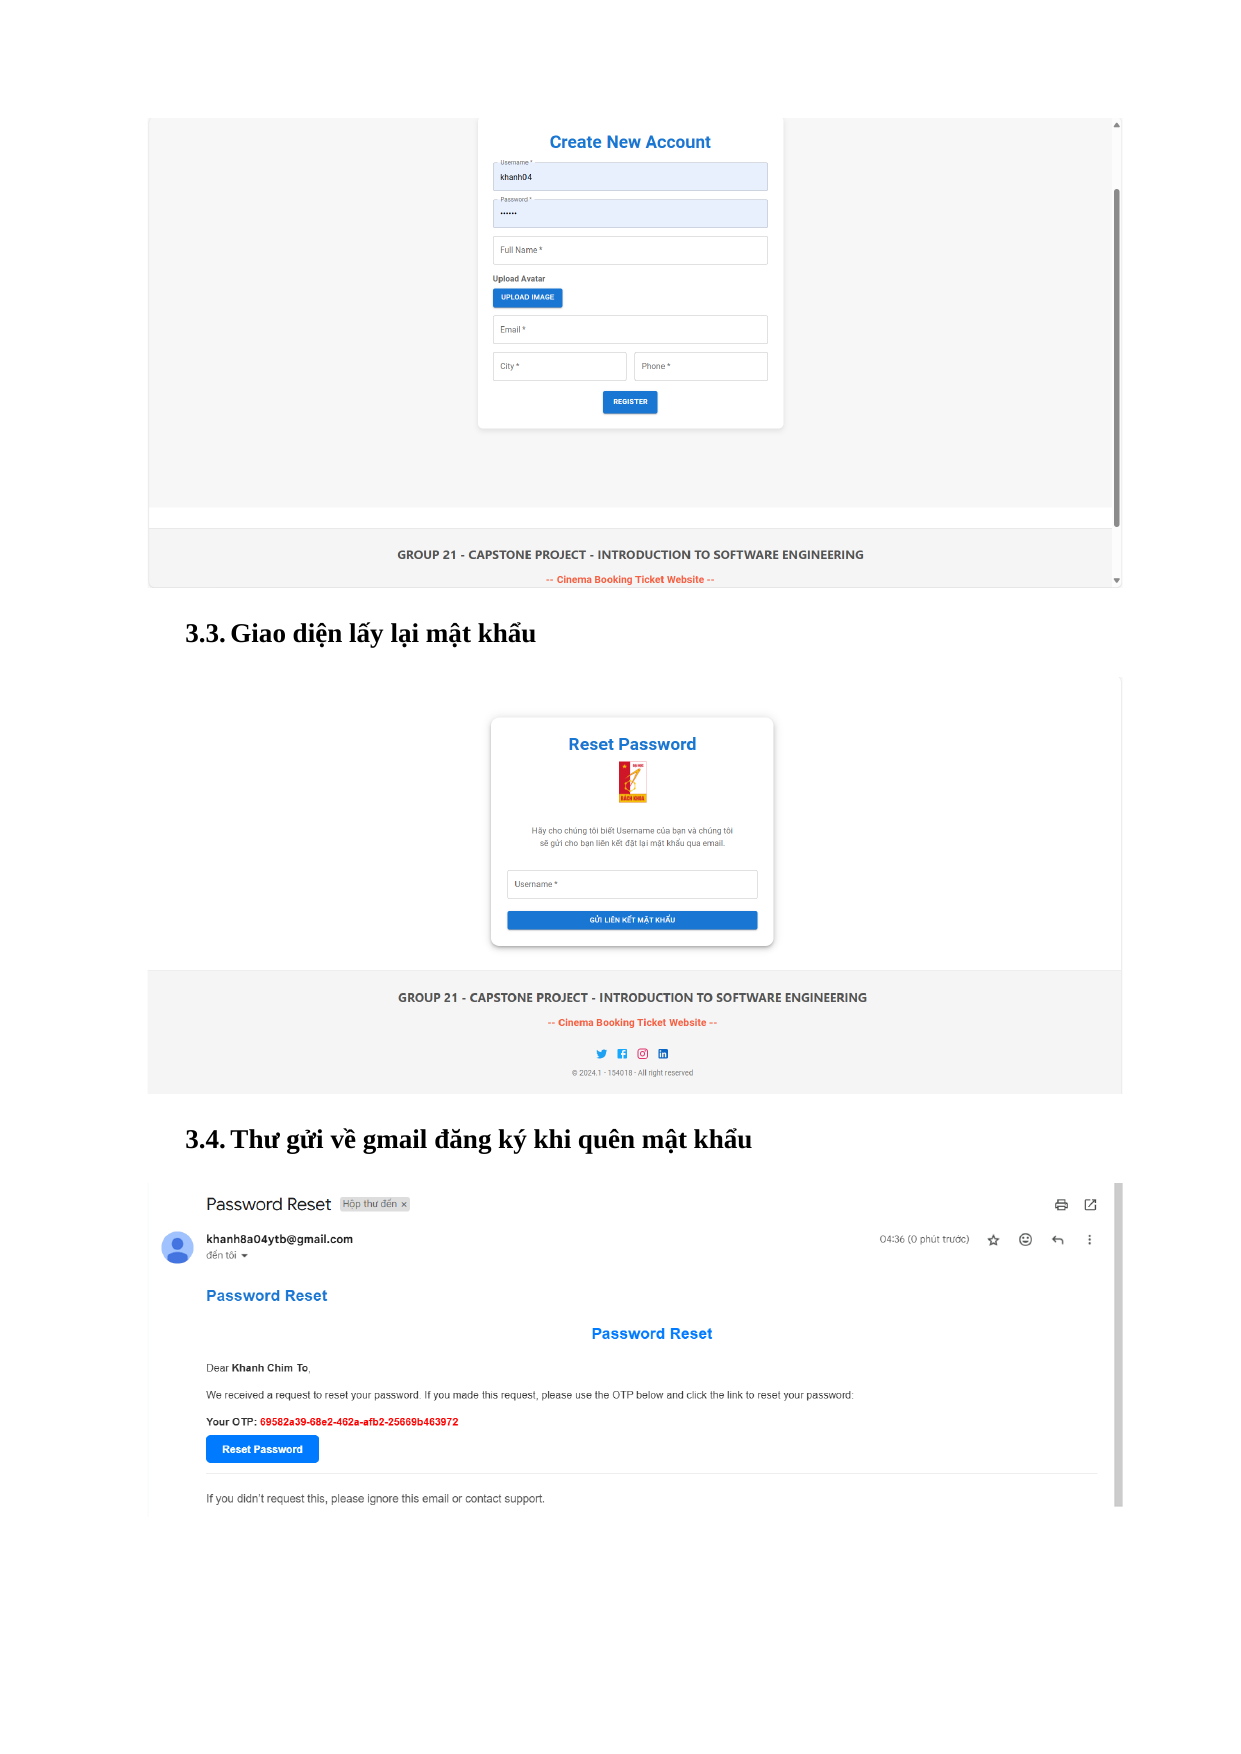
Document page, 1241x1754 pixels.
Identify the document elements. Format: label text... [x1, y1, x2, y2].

picture [147, 1183, 1123, 1517]
list Giao diện lấy lại mật khẩu [185, 617, 1122, 648]
picture [147, 677, 1123, 1094]
picture [147, 118, 1123, 588]
list Thư gửi về gmail đăng ký khi quên mật khẩu [185, 1123, 1122, 1154]
